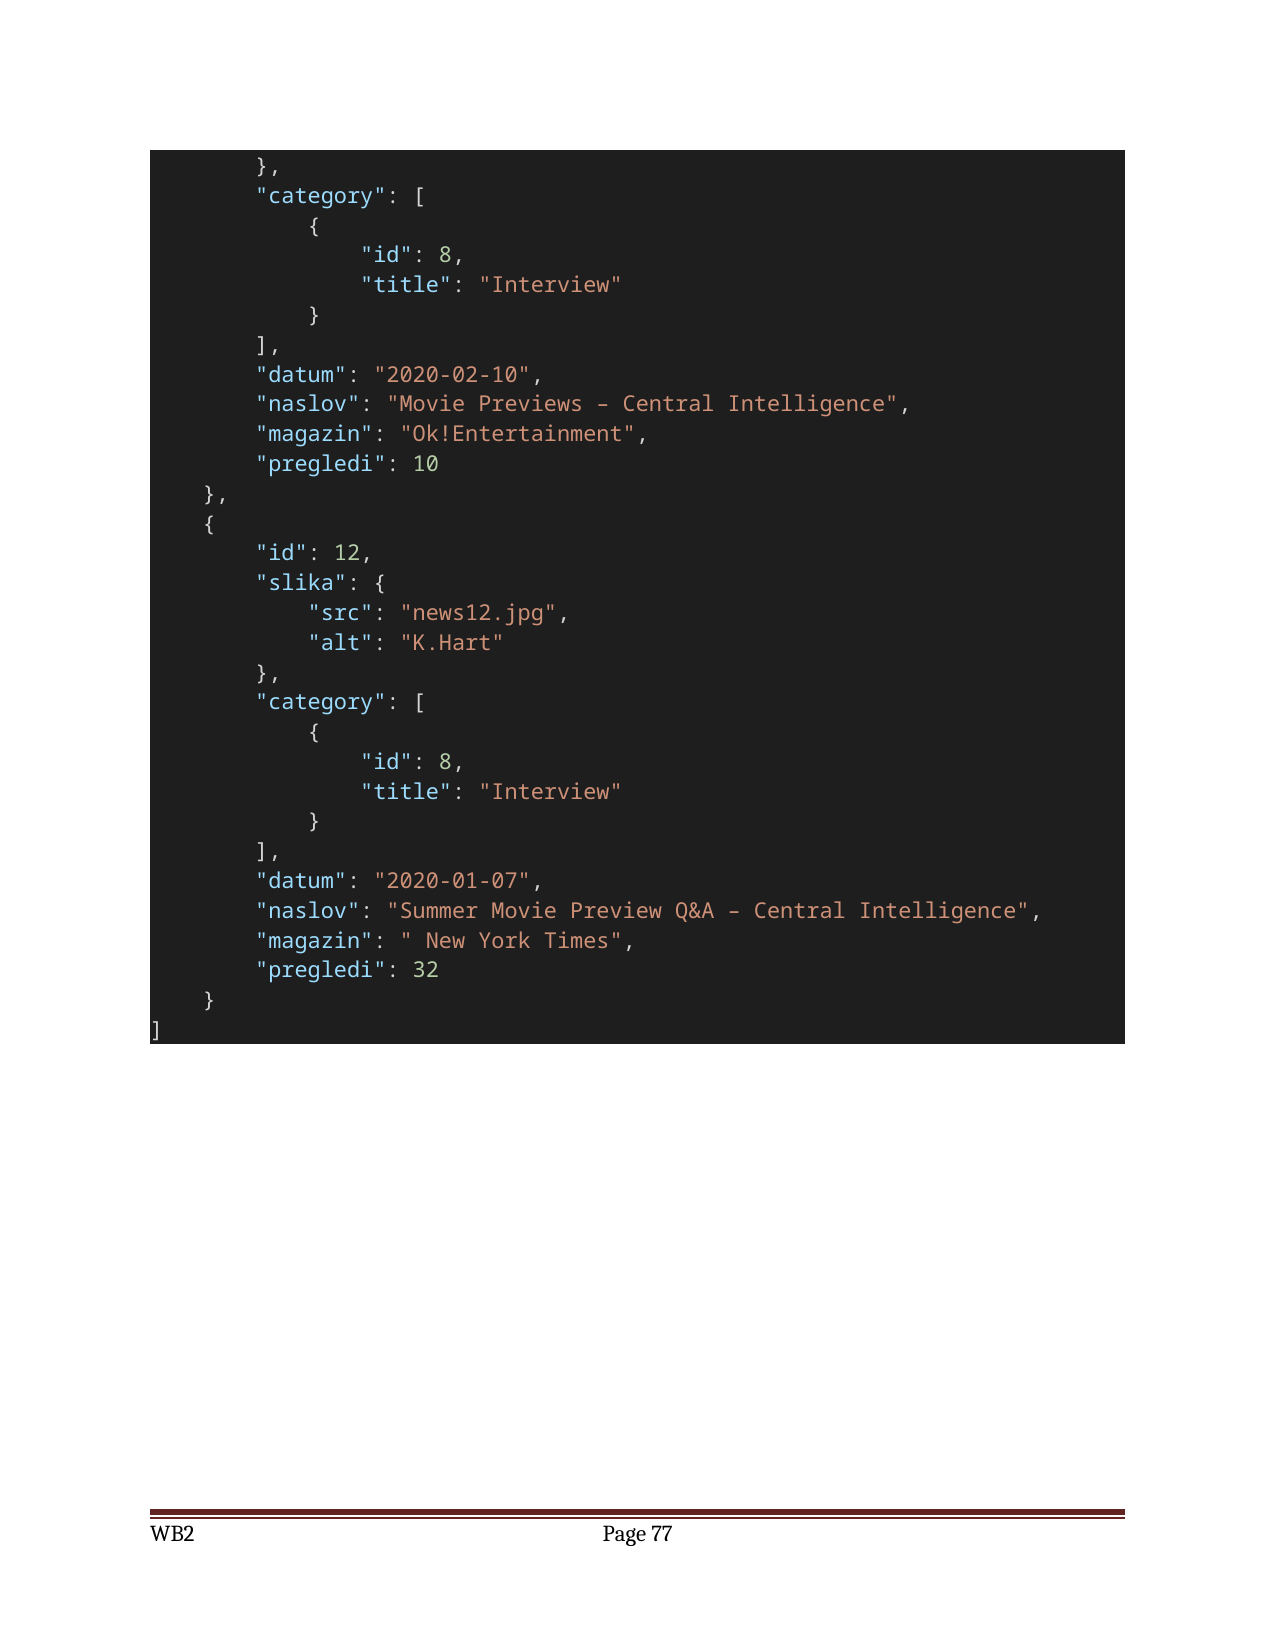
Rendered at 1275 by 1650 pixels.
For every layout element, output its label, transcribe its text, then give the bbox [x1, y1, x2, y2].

text "naslov": "Movie Previews – Central Intelligence", [150, 388, 1125, 418]
text } [150, 984, 1125, 1014]
text "naslov": "Summer Movie Preview Q&A – Central Intelligence", [150, 895, 1125, 924]
text "id": 8, [150, 746, 1125, 776]
text "category": [ [150, 180, 1125, 209]
text ] [150, 1014, 1125, 1044]
text } [150, 805, 1125, 835]
text "alt": "K.Hart" [150, 627, 1125, 656]
text "magazin": "Ok!Entertainment", [150, 418, 1125, 448]
text }, [150, 150, 1125, 180]
text { [150, 209, 1125, 239]
text "datum": "2020-02-10", [150, 358, 1125, 388]
text }, [150, 478, 1125, 507]
text "pregledi": 10 [150, 448, 1125, 478]
text "id": 12, [150, 537, 1125, 567]
text { [150, 507, 1125, 537]
text "title": "Interview" [150, 776, 1125, 805]
text ], [150, 329, 1125, 358]
text "category": [ [150, 686, 1125, 716]
text "magazin": " New York Times", [150, 924, 1125, 954]
text "src": "news12.jpg", [150, 597, 1125, 627]
text "slika": { [150, 567, 1125, 597]
text "pregledi": 32 [150, 954, 1125, 984]
text } [150, 299, 1125, 329]
text "datum": "2020-01-07", [150, 865, 1125, 895]
text }, [150, 656, 1125, 686]
text "id": 8, [150, 239, 1125, 269]
text { [150, 716, 1125, 746]
text "title": "Interview" [150, 269, 1125, 299]
text ], [150, 835, 1125, 865]
